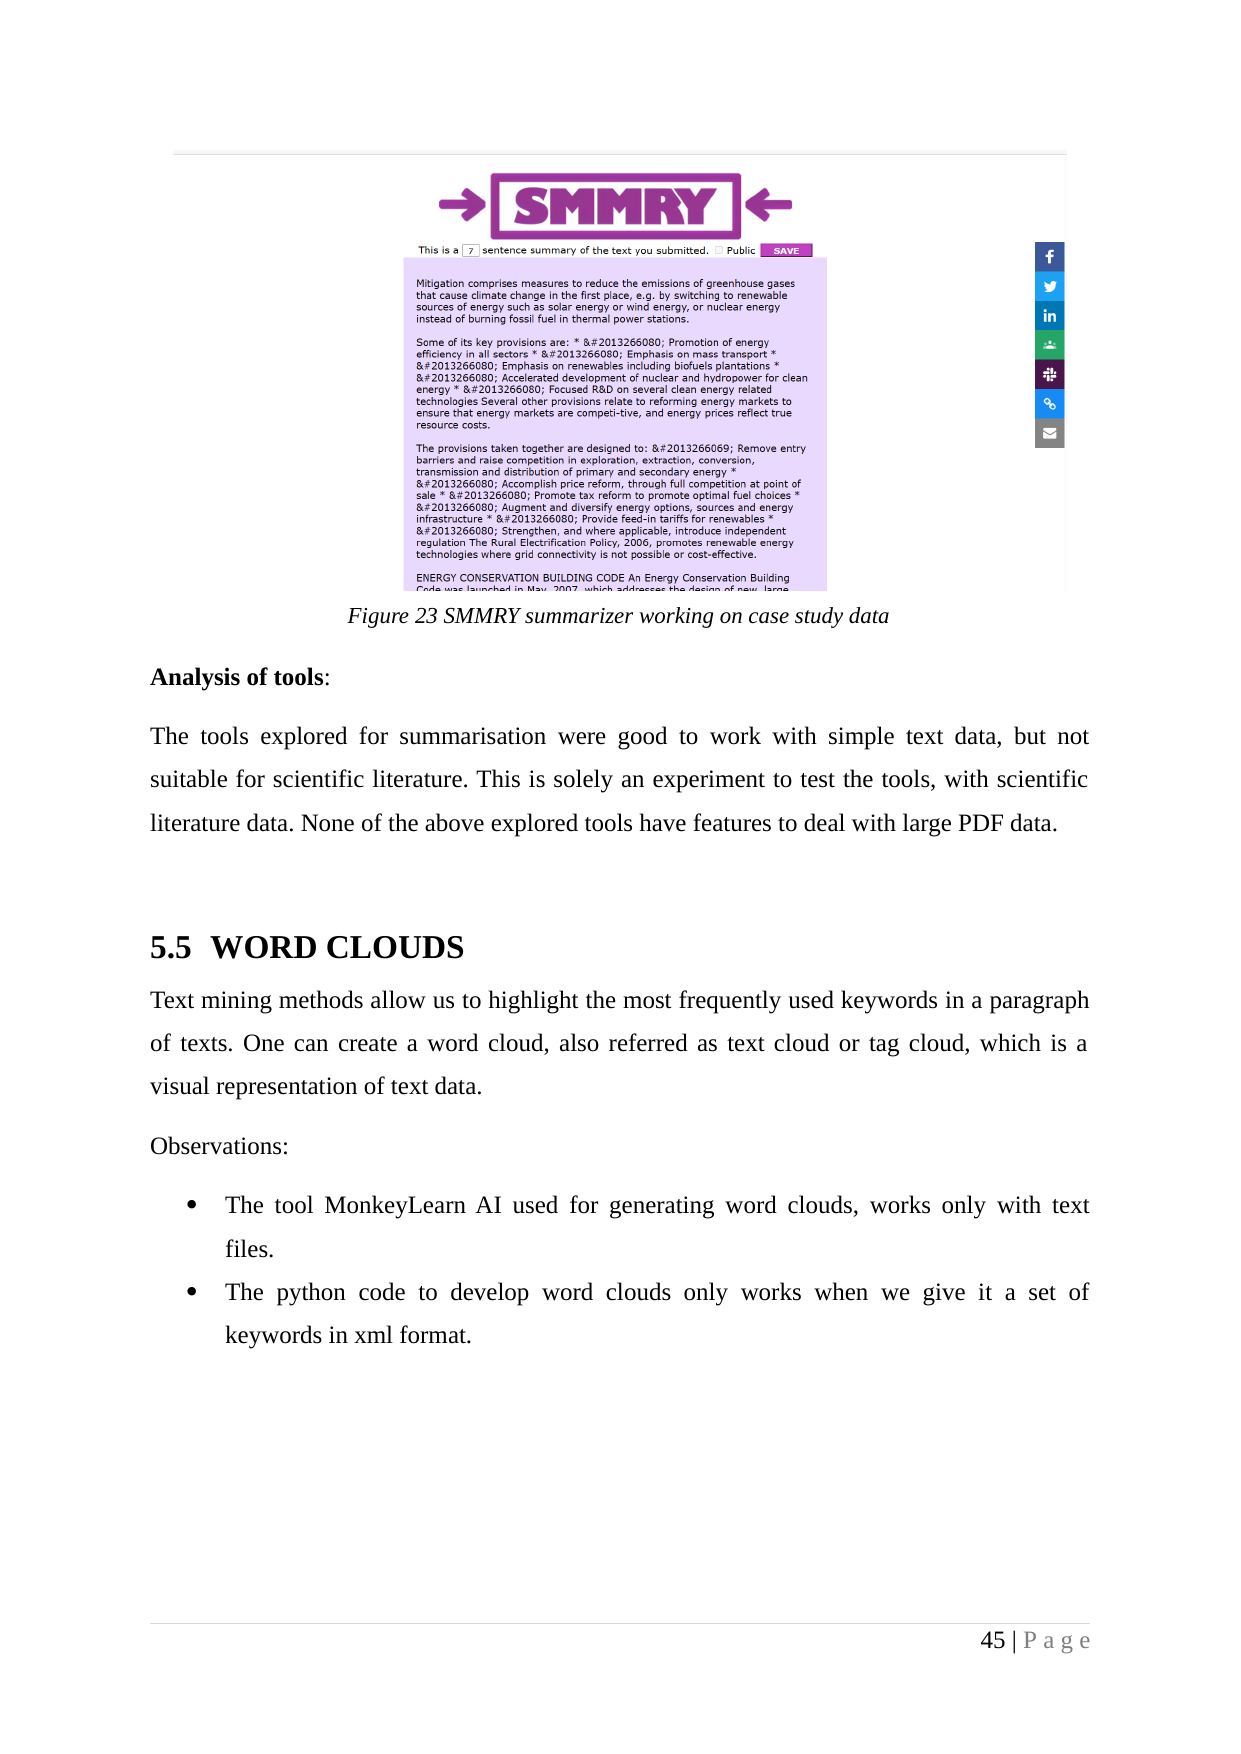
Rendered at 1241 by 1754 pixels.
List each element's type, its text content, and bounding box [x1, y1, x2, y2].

text The tools explored for summarisation were good to work with simple text data, but not suitable for scientific literature. This is solely an experiment to test the tools, with scientific literature data. None of the above explored tools have features to deal with large PDF data. [150, 721, 1090, 836]
text Observations: [150, 1131, 1090, 1159]
text Text mining methods allow us to highlight the most frequently used keywords in a paragraph of texts. One can create a word cloud, also referred as text cloud or tag cloud, which is a visual representation of text data. [150, 985, 1090, 1100]
picture [173, 150, 1067, 591]
list The python code to develop word clouds only works when we give it a set of keywords in xml format. [187, 1277, 1090, 1349]
subtitle WORD CLOUDS [150, 927, 1090, 966]
list The tool MonkeyLearn AI used for generating word clouds, works only with text files. [187, 1191, 1090, 1262]
